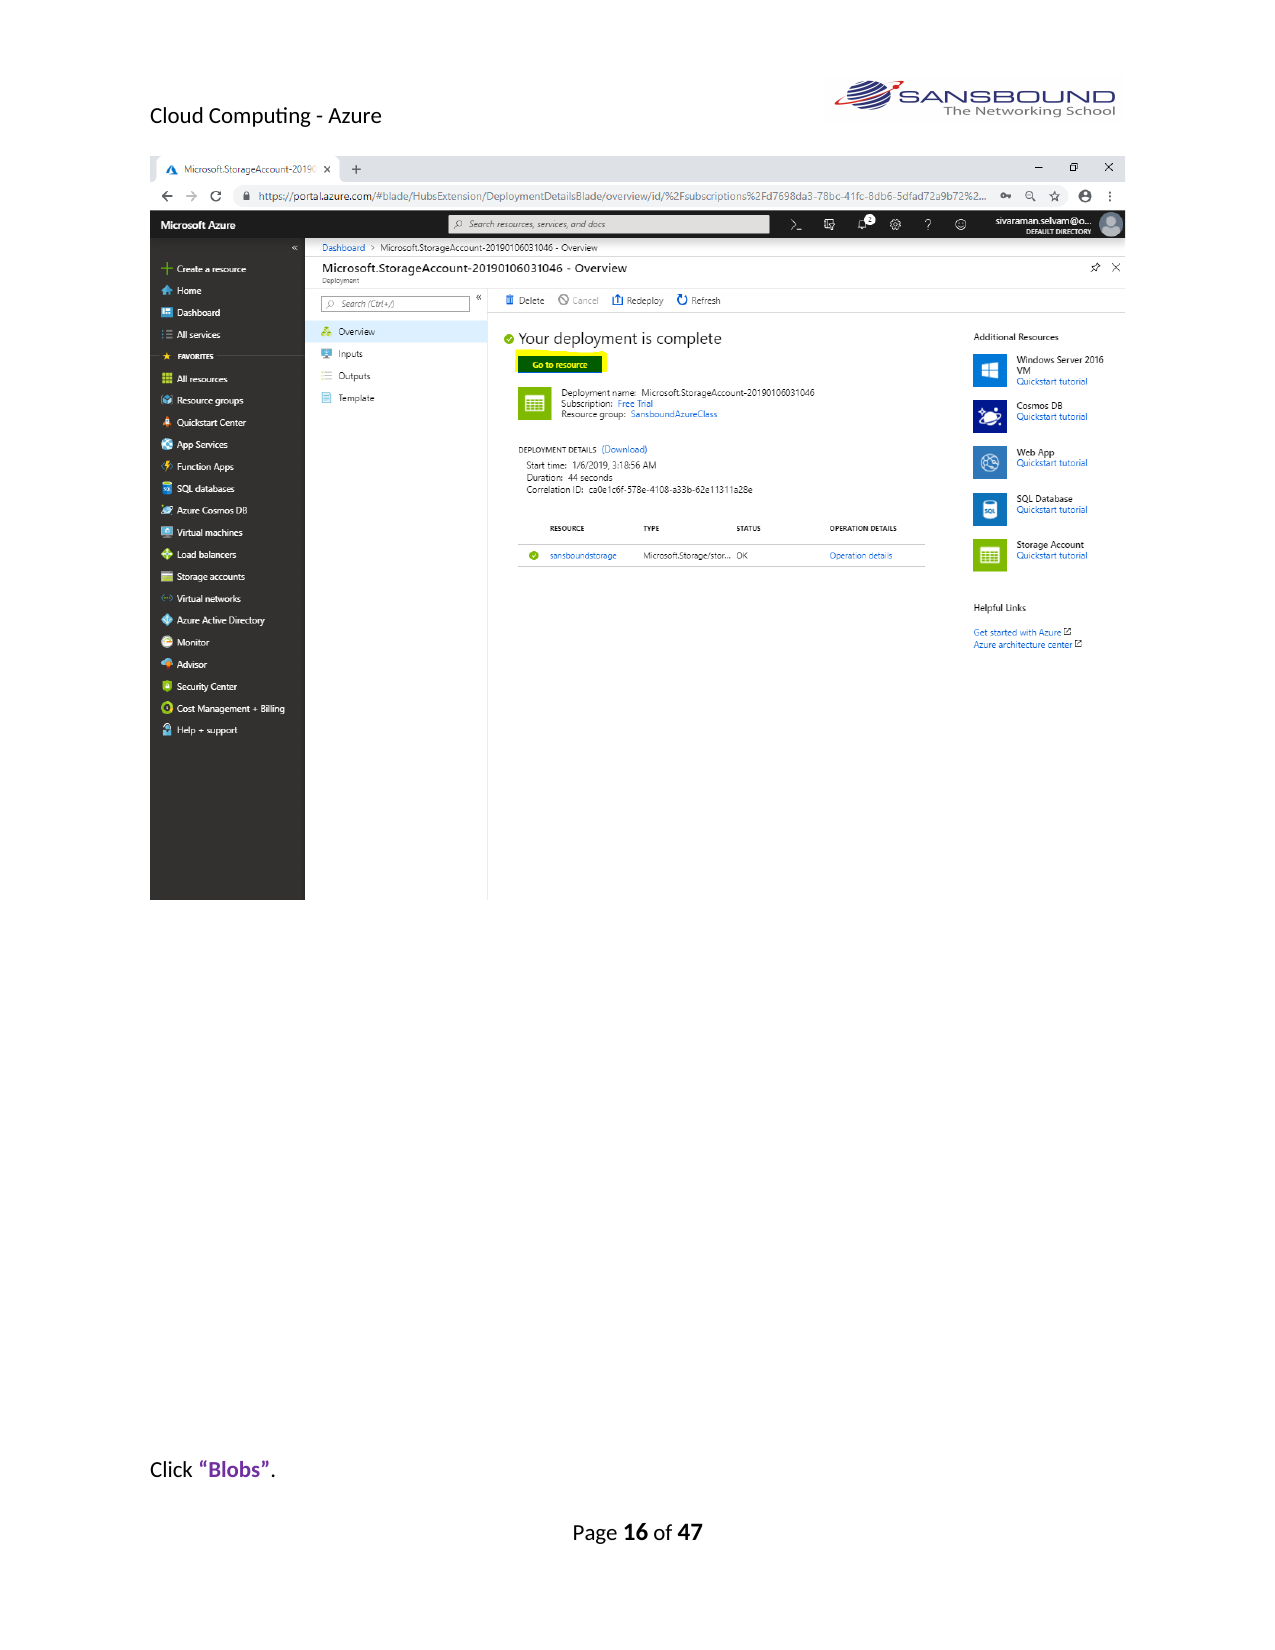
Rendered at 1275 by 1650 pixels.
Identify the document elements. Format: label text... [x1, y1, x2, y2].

text Click “Blobs”. [150, 1455, 1125, 1483]
picture [150, 156, 1125, 900]
picture [823, 75, 1125, 124]
